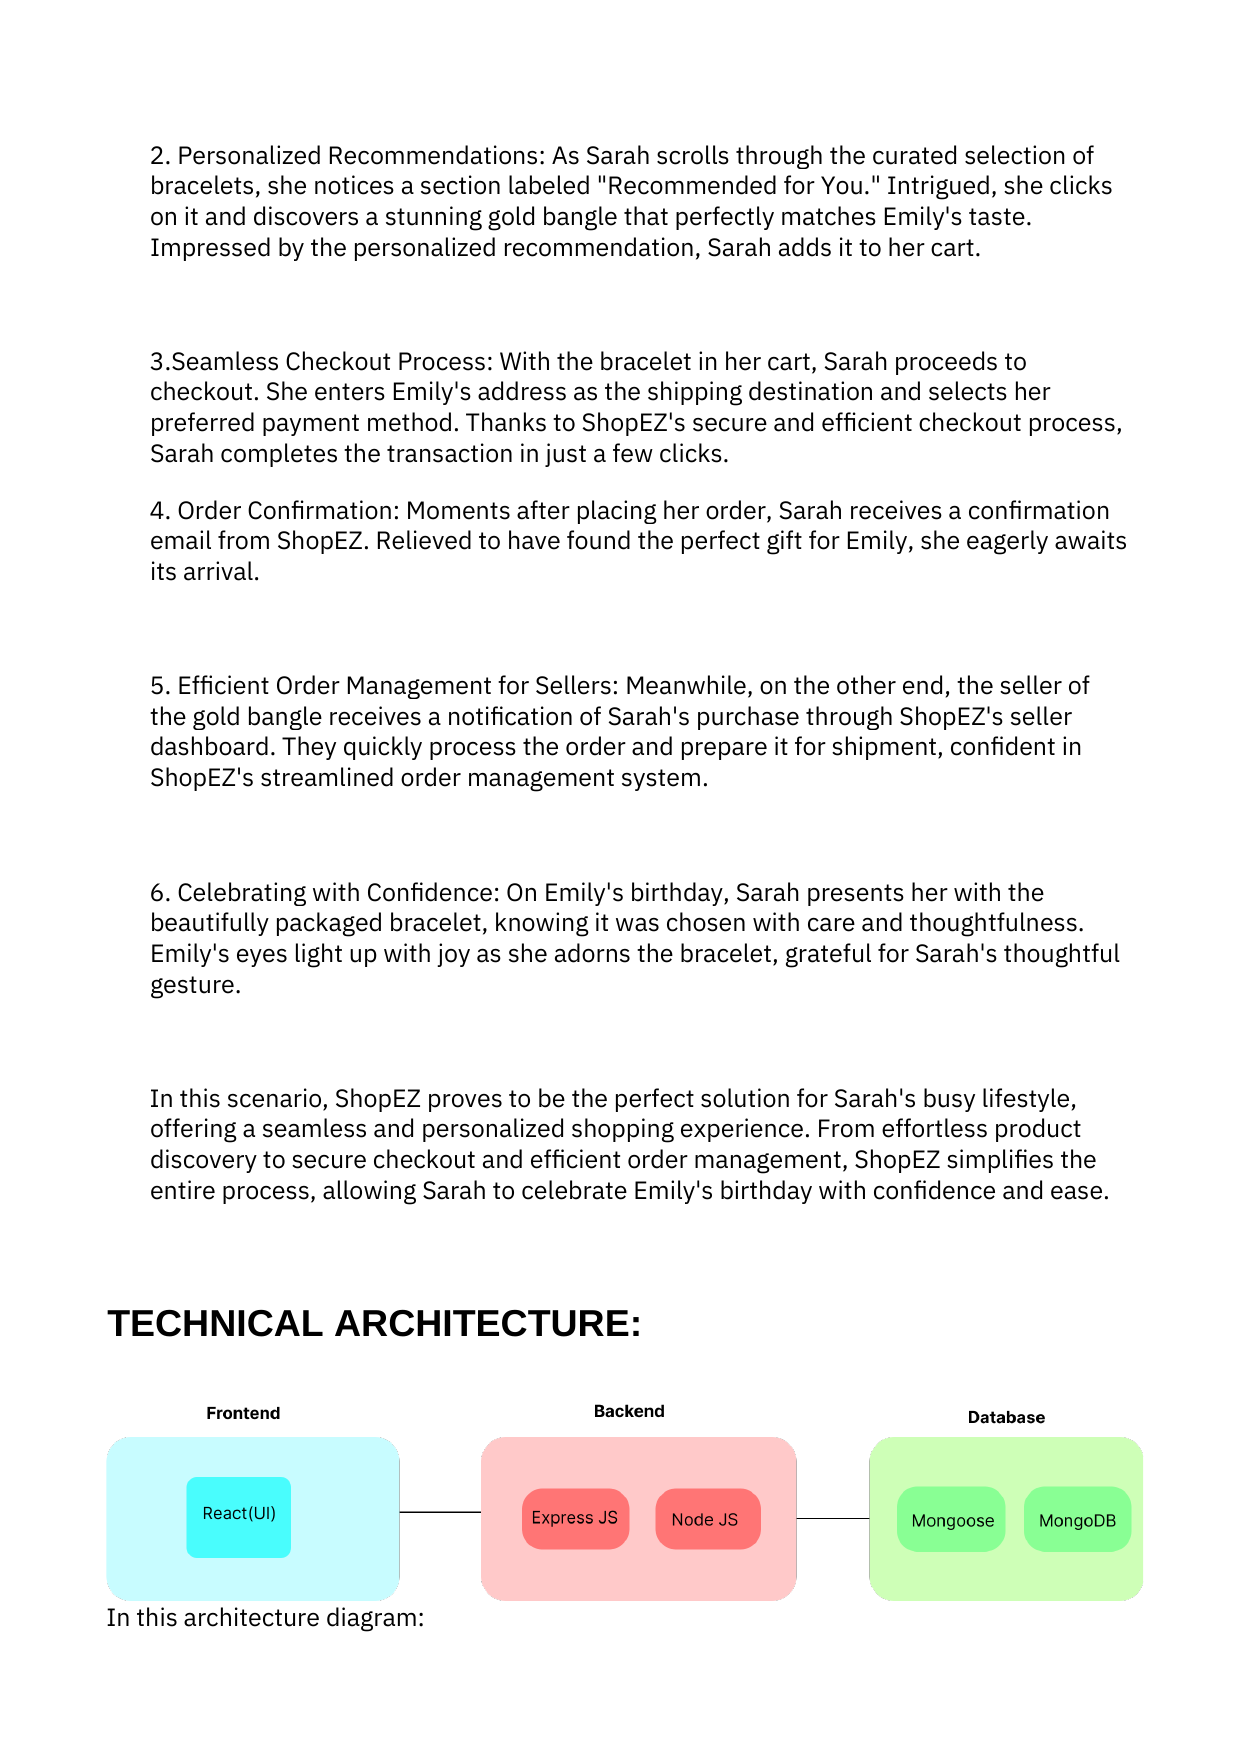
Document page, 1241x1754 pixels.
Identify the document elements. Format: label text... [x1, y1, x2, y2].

text In this architecture diagram: [106, 1601, 1143, 1633]
text 6. Celebrating with Confidence: On Emily's birthday, Sarah presents her with the beautifully packaged bracelet, knowing it was chosen with care and thoughtfulness. Emily's eyes light up with joy as she adorns the bracelet, grateful for Sarah's thoughtful gesture. [242, 876, 1131, 1000]
subtitle TECHNICAL ARCHITECTURE: [107, 1301, 1143, 1344]
text 3.Seamless Checkout Process: With the bracelet in her cart, Sarah proceeds to checkout. She enters Emily's address as the shipping destination and selects her preferred payment method. Thanks to ShopEZ's secure and efficient checkout process, Sarah completes the transaction in just a few clicks. [730, 346, 1131, 469]
text 2. Personalized Recommendations: As Sarah scrolls through the curated selection of bracelets, she notices a section labeled "Recommended for You." Intrigued, she clicks on it and discovers a stunning gold bangle that perfectly matches Emily's taste. Impressed by the personalized recommendation, Sarah adds it to her cart. [149, 139, 1131, 263]
text 4. Order Confirmation: Moments after placing her order, Sarah receives a confirmation email from ShopEZ. Relieved to have found the perfect gift for Emily, she eagerly awaits its arrival. [149, 494, 1131, 587]
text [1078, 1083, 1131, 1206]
picture [106, 1404, 1144, 1601]
text 5. Efficient Order Management for Sellers: Meanwhile, on the other end, the seller of the gold bangle receives a notification of Sarah's purchase through ShopEZ's seller dashboard. They quickly process the order and prepare it for shipment, confident in ShopEZ's streamlined order management system. [709, 670, 1131, 794]
